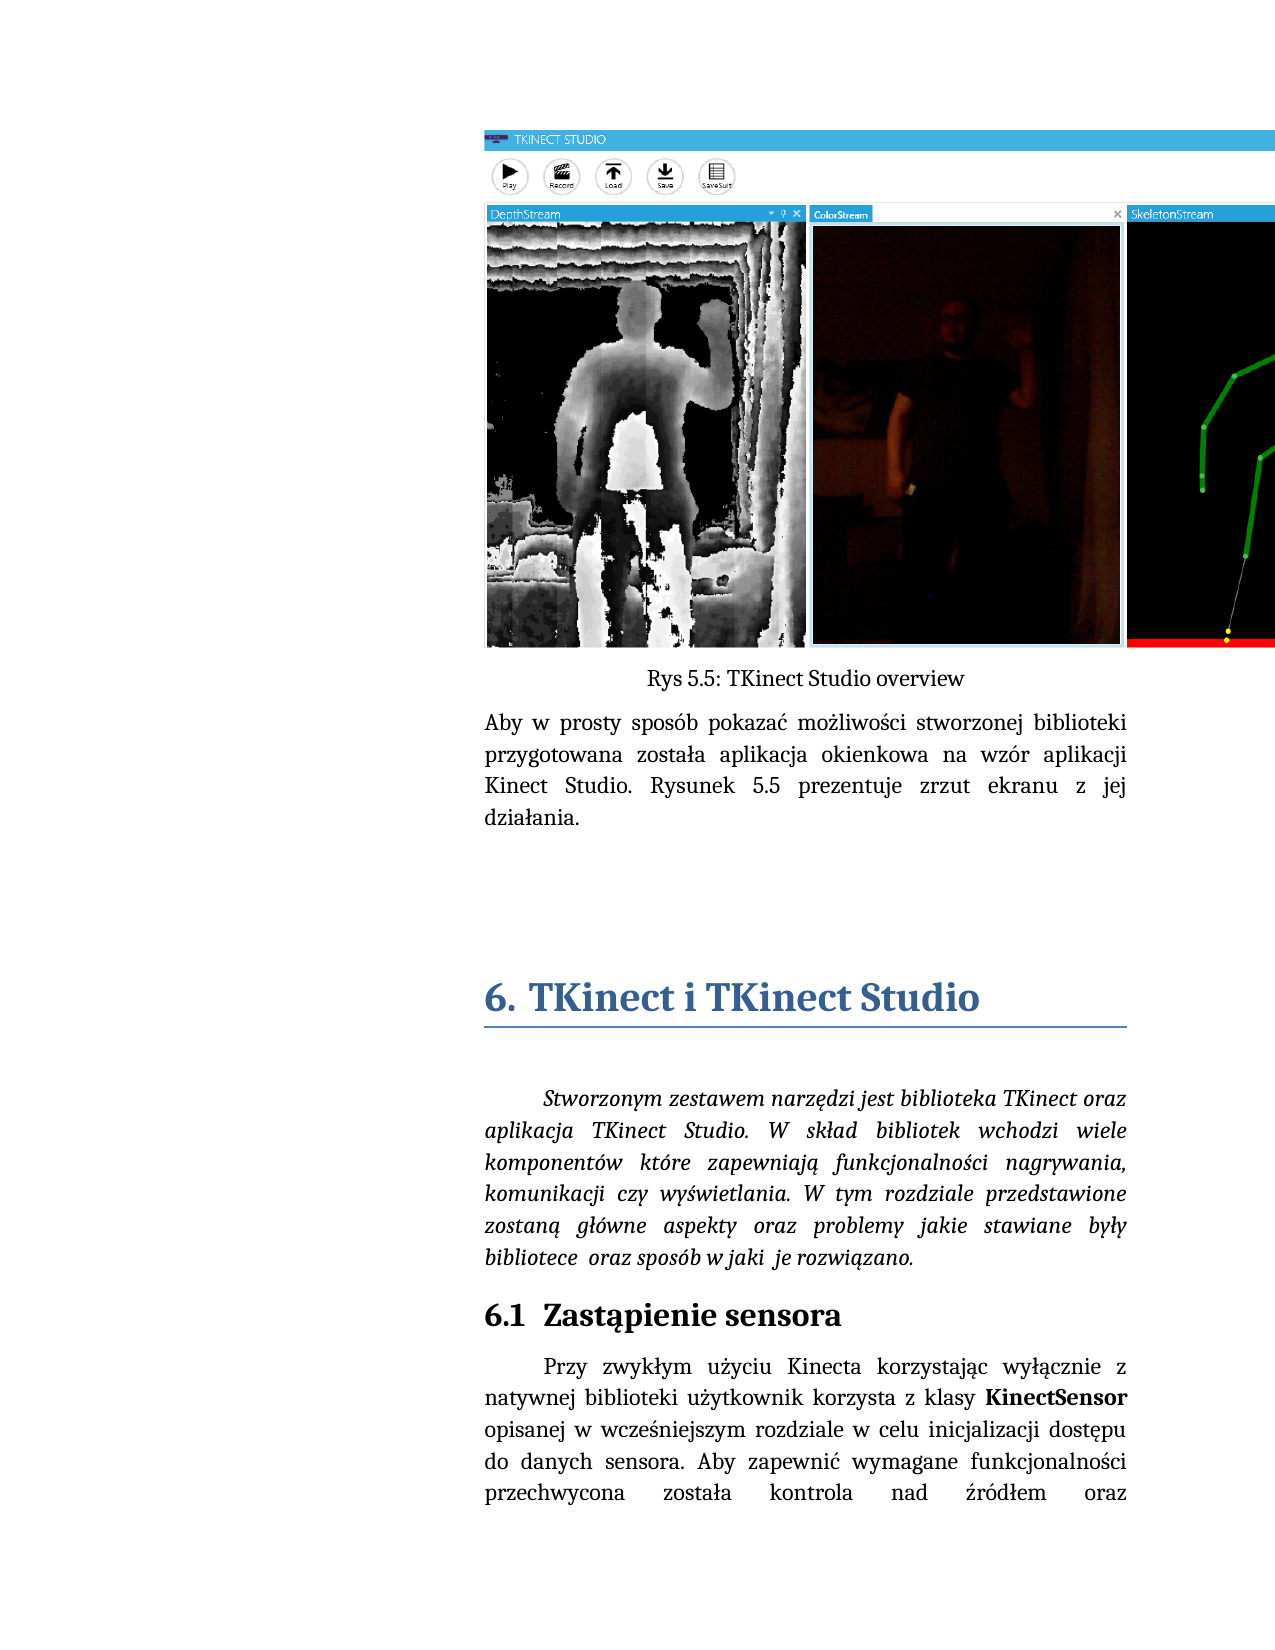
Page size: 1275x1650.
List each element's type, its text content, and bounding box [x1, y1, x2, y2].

text Rys 5.5: TKinect Studio overview [484, 665, 1127, 692]
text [484, 1353, 1127, 1507]
text Zastąpienie sensora [484, 1296, 1127, 1334]
picture [484, 130, 1275, 648]
text TKinect i TKinect Studio [484, 974, 1127, 1026]
text Stworzonym zestawem narzędzi jest biblioteka TKinect oraz aplikacja TKinect Studio. W skład bibliotek wchodzi wiele komponentów które zapewniają funkcjonalności nagrywania, komunikacji czy wyświetlania. W tym rozdziale przedstawione zostaną główne aspekty oraz problemy jakie stawiane były bibliotece oraz sposób w jaki je rozwiązano. [484, 1085, 1127, 1271]
text Aby w prosty sposób pokazać możliwości stworzonej biblioteki przygotowana została aplikacja okienkowa na wzór aplikacji Kinect Studio. Rysunek 5.5 prezentuje zrzut ekranu z jej działania. [484, 709, 1127, 831]
